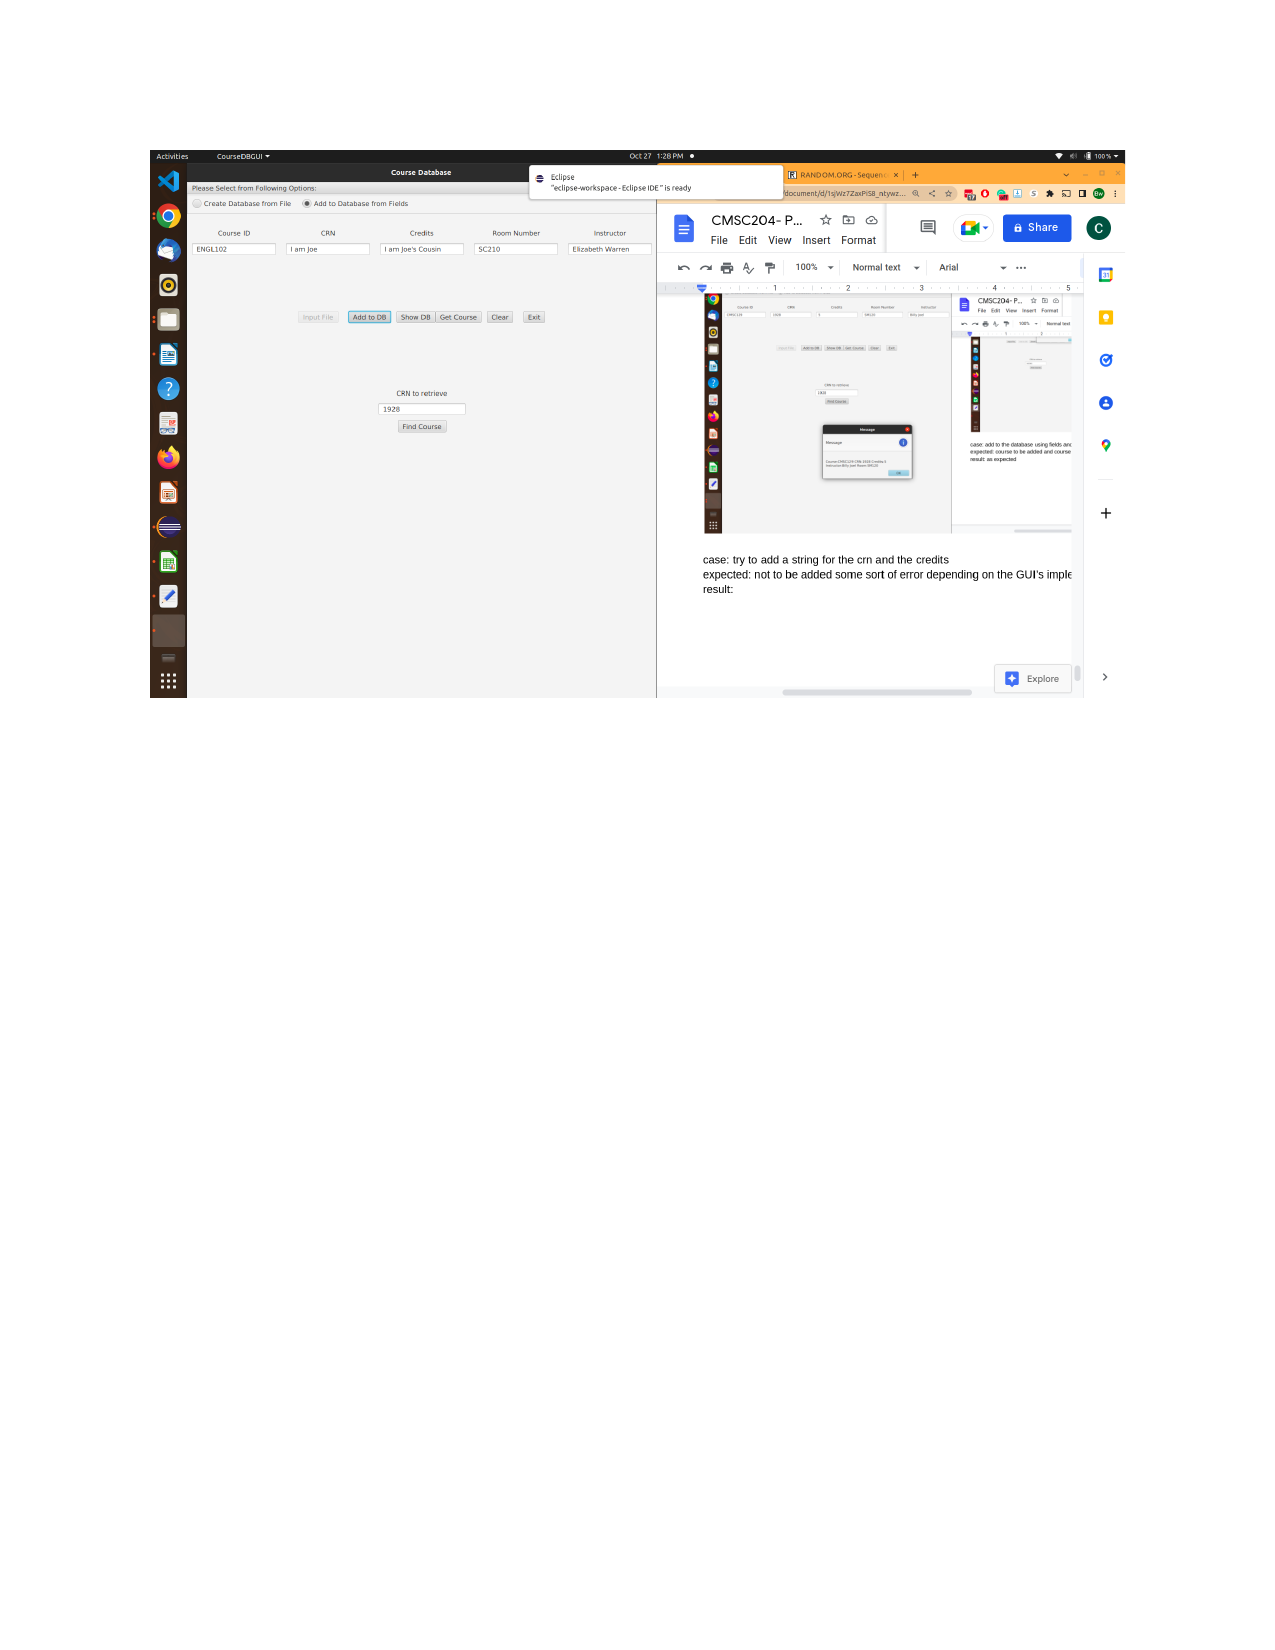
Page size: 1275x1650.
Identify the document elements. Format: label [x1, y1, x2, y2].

picture [150, 150, 1125, 698]
